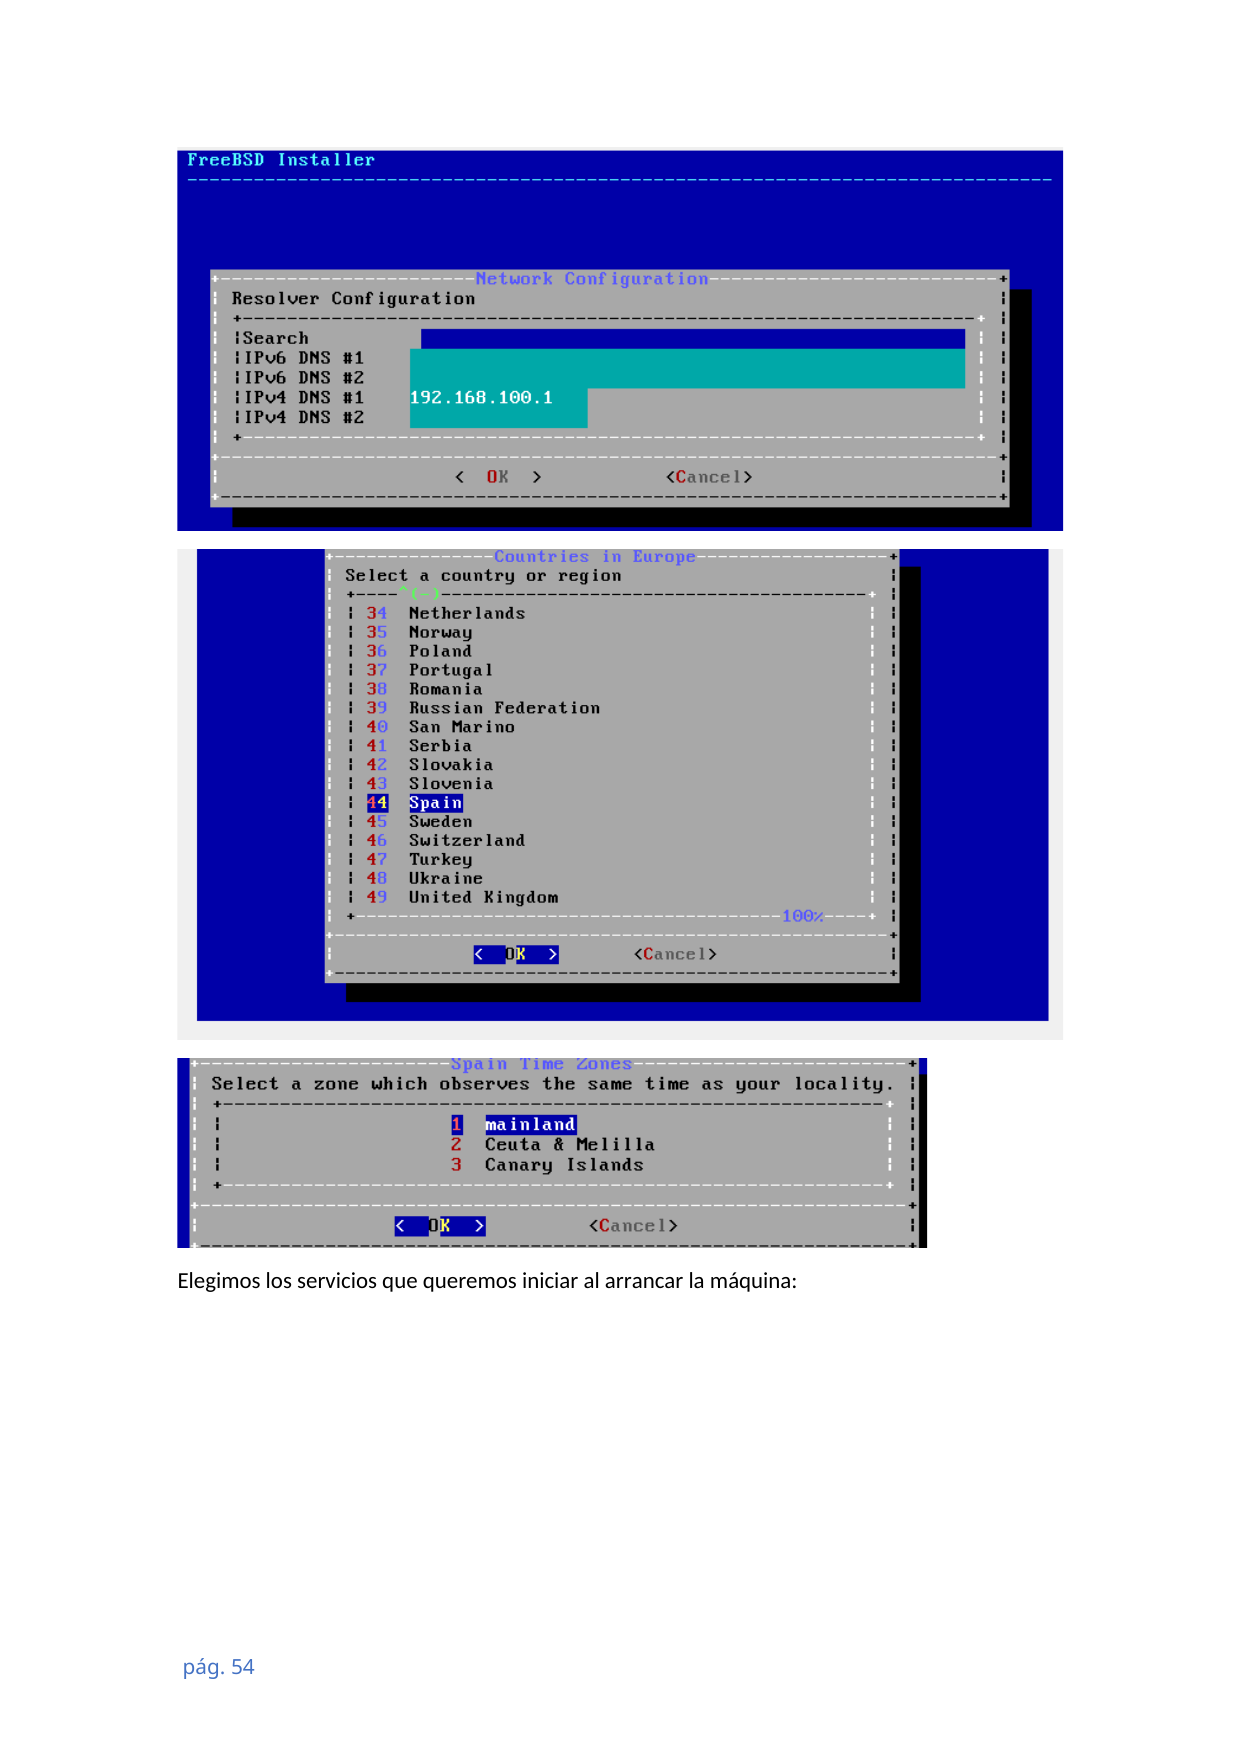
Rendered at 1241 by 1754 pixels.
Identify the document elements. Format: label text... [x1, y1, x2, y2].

picture [177, 549, 1064, 1040]
text Elegimos los servicios que queremos iniciar al arrancar la máquina: [177, 1267, 1063, 1295]
picture [177, 1058, 928, 1248]
picture [177, 147, 1064, 531]
